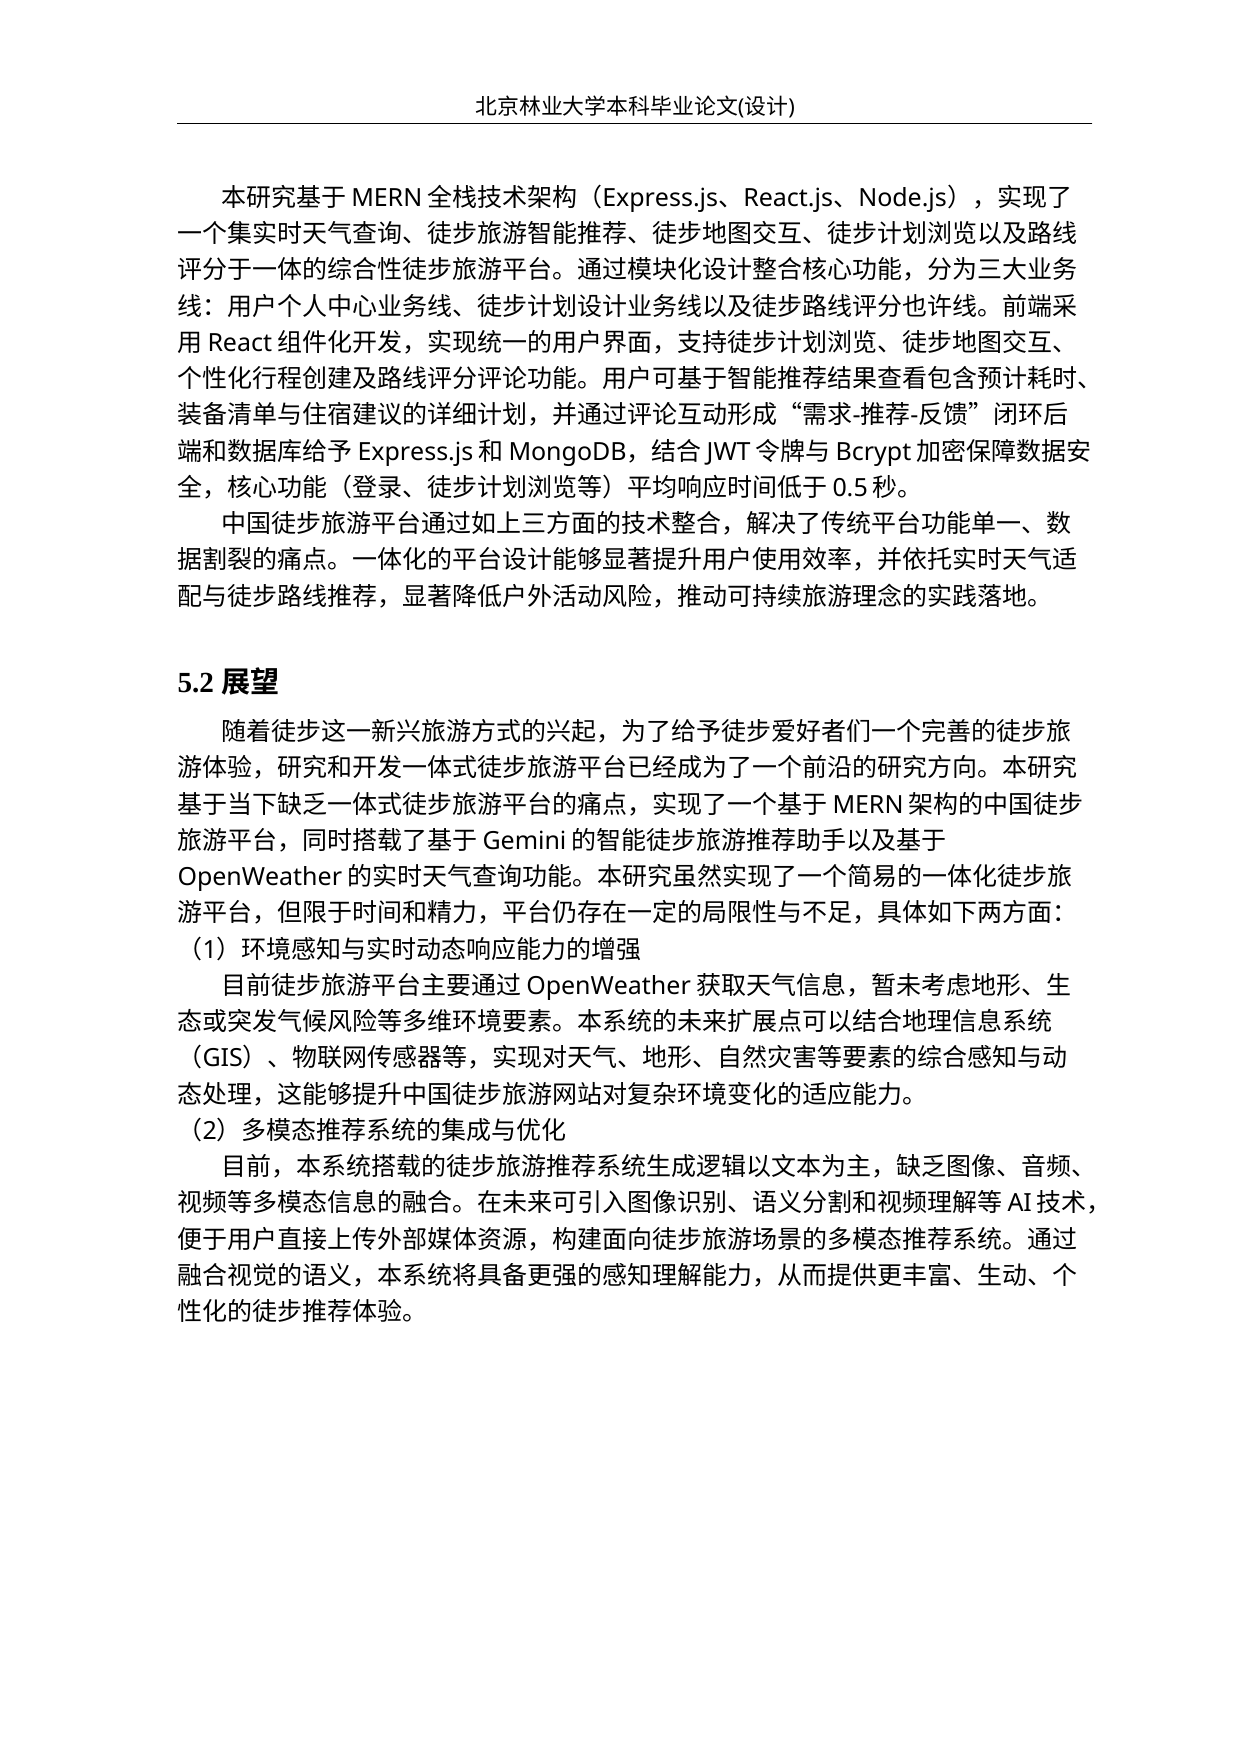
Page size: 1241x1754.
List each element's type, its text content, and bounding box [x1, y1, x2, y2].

text 目前，本系统搭载的徒步旅游推荐系统生成逻辑以文本为主，缺乏图像、音频、视频等多模态信息的融合。在未来可引入图像识别、语义分割和视频理解等AI技术，便于用户直接上传外部媒体资源，构建面向徒步旅游场景的多模态推荐系统。通过融合视觉的语义，本系统将具备更强的感知理解能力，从而提供更丰富、生动、个性化的徒步推荐体验。 [177, 1147, 1092, 1328]
subtitle 展望 [177, 659, 1092, 701]
text 本研究基于MERN全栈技术架构（Express.js、React.js、Node.js），实现了一个集实时天气查询、徒步旅游智能推荐、徒步地图交互、徒步计划浏览以及路线评分于一体的综合性徒步旅游平台。通过模块化设计整合核心功能，分为三大业务线：用户个人中心业务线、徒步计划设计业务线以及徒步路线评分也许线。前端采用React组件化开发，实现统一的用户界面，支持徒步计划浏览、徒步地图交互、个性化行程创建及路线评分评论功能。用户可基于智能推荐结果查看包含预计耗时、装备清单与住宿建议的详细计划，并通过评论互动形成“需求-推荐-反馈”闭环后端和数据库给予Express.js和MongoDB，结合JWT令牌与Bcrypt加密保障数据安全，核心功能（登录、徒步计划浏览等）平均响应时间低于0.5秒。 [177, 177, 1092, 503]
text 目前徒步旅游平台主要通过OpenWeather获取天气信息，暂未考虑地形、生态或突发气候风险等多维环境要素。本系统的未来扩展点可以结合地理信息系统（GIS）、物联网传感器等，实现对天气、地形、自然灾害等要素的综合感知与动态处理，这能够提升中国徒步旅游网站对复杂环境变化的适应能力。 [177, 965, 1092, 1110]
text 中国徒步旅游平台通过如上三方面的技术整合，解决了传统平台功能单一、数据割裂的痛点。一体化的平台设计能够显著提升用户使用效率，并依托实时天气适配与徒步路线推荐，显著降低户外活动风险，推动可持续旅游理念的实践落地。 [177, 503, 1092, 612]
text （1）环境感知与实时动态响应能力的增强 [177, 929, 1092, 965]
text （2）多模态推荐系统的集成与优化 [177, 1110, 1092, 1147]
text 随着徒步这一新兴旅游方式的兴起，为了给予徒步爱好者们一个完善的徒步旅游体验，研究和开发一体式徒步旅游平台已经成为了一个前沿的研究方向。本研究基于当下缺乏一体式徒步旅游平台的痛点，实现了一个基于MERN架构的中国徒步旅游平台，同时搭载了基于Gemini的智能徒步旅游推荐助手以及基于OpenWeather的实时天气查询功能。本研究虽然实现了一个简易的一体化徒步旅游平台，但限于时间和精力，平台仍存在一定的局限性与不足，具体如下两方面： [177, 712, 1092, 929]
